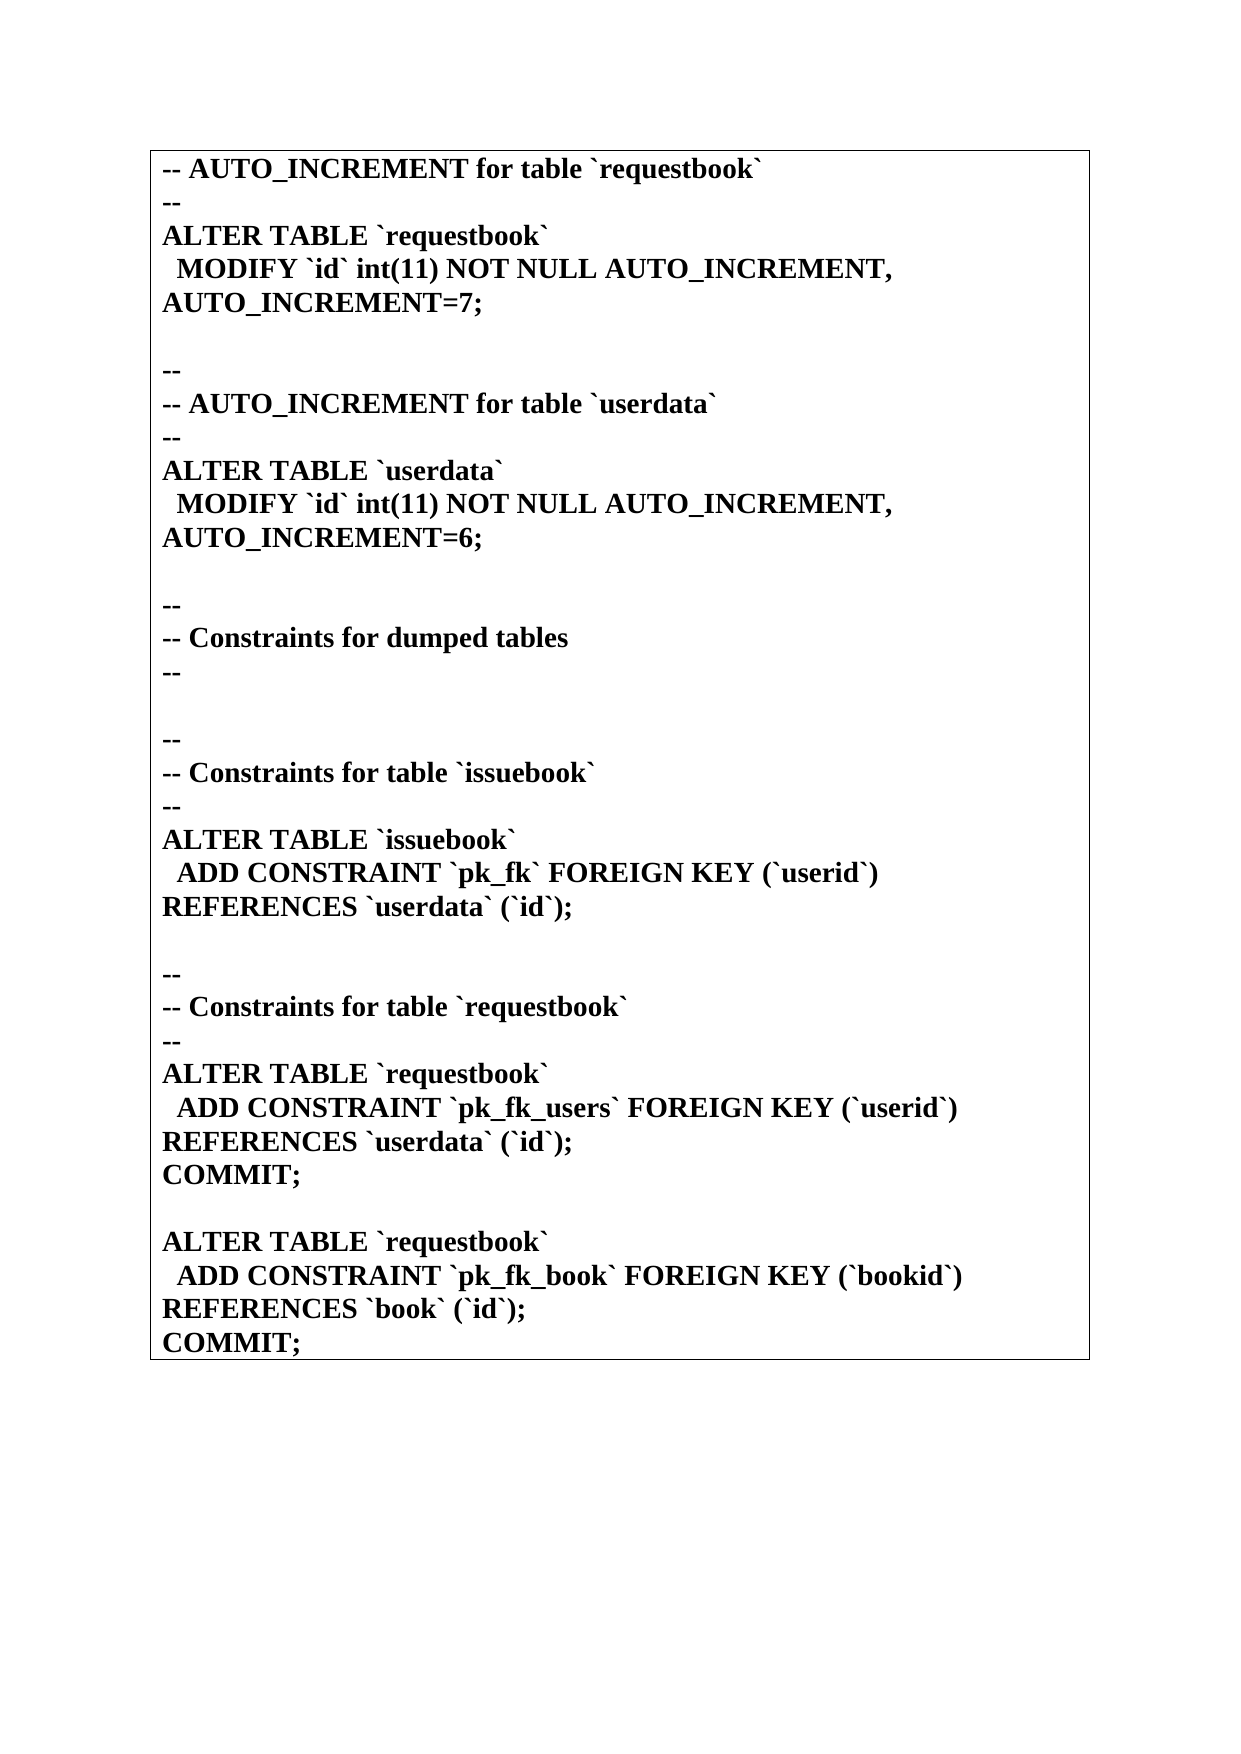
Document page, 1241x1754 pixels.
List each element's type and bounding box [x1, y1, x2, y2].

table_header [151, 151, 1089, 1358]
